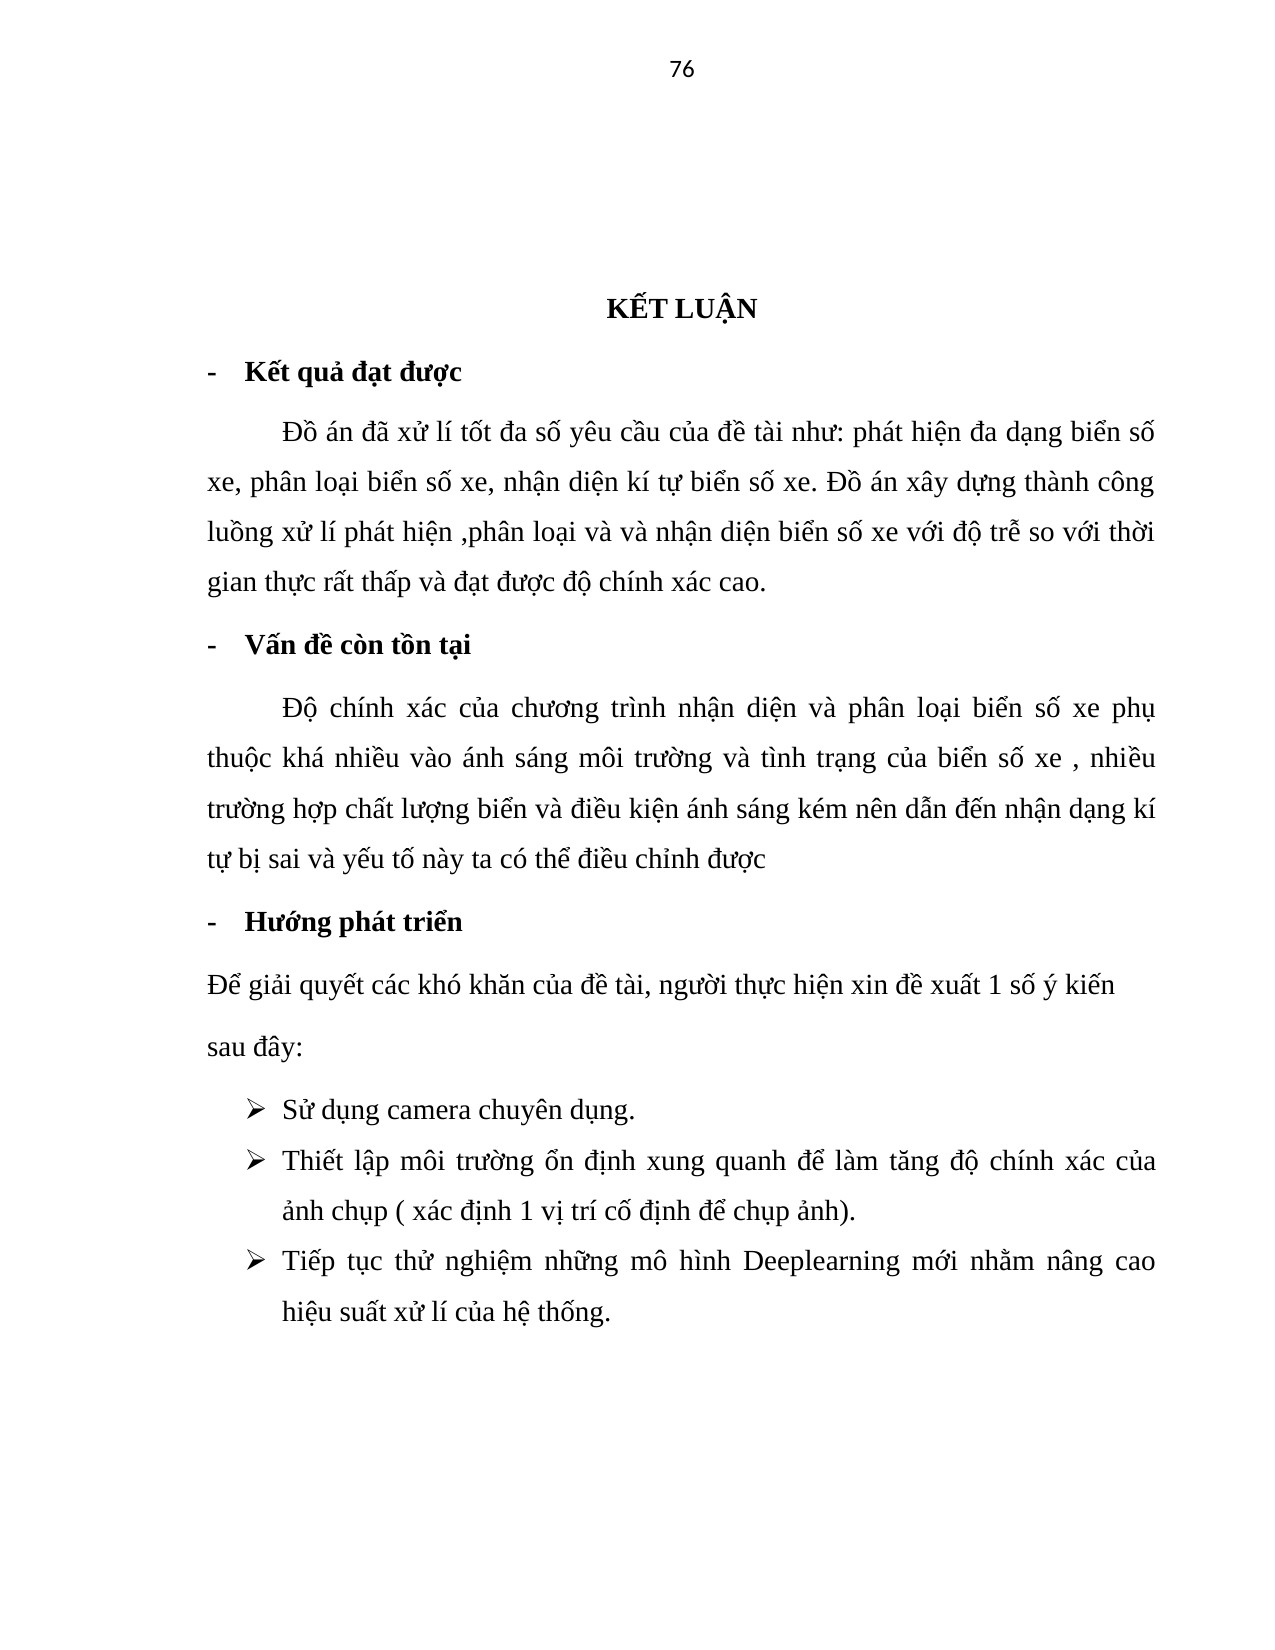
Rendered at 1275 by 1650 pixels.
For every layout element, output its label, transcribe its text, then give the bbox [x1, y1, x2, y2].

text Để giải quyết các khó khăn của đề tài, người thực hiện xin đề xuất 1 số ý kiến [207, 967, 1157, 1000]
text sau đây: [207, 1029, 1157, 1063]
text Đồ án đã xử lí tốt đa số yêu cầu của đề tài như: phát hiện đa dạng biển số xe, phân loại biển số xe, nhận diện kí tự biển số xe. Đồ án xây dựng thành công luồng xử lí phát hiện ,phân loại và và nhận diện biển số xe với độ trễ so với thời gian thực rất thấp và đạt được độ chính xác cao. [207, 414, 1157, 598]
subtitle KẾT LUẬN [207, 292, 1157, 325]
list Tiếp tục thử nghiệm những mô hình Deeplearning mới nhằm nâng cao hiệu suất xử lí của hệ thống. [244, 1243, 1157, 1327]
list Kết quả đạt được [207, 354, 1157, 388]
list Hướng phát triển [207, 904, 1157, 937]
text Độ chính xác của chương trình nhận diện và phân loại biển số xe phụ thuộc khá nhiều vào ánh sáng môi trường và tình trạng của biển số xe , nhiều trường hợp chất lượng biển và điều kiện ánh sáng kém nên dẫn đến nhận dạng kí tự bị sai và yếu tố này ta có thể điều chỉnh được [207, 690, 1157, 875]
list Thiết lập môi trường ổn định xung quanh để làm tăng độ chính xác của ảnh chụp ( xác định 1 vị trí cố định để chụp ảnh). [244, 1143, 1157, 1227]
list Sử dụng camera chuyên dụng. [244, 1092, 1157, 1126]
list Vấn đề còn tồn tại [207, 627, 1157, 661]
